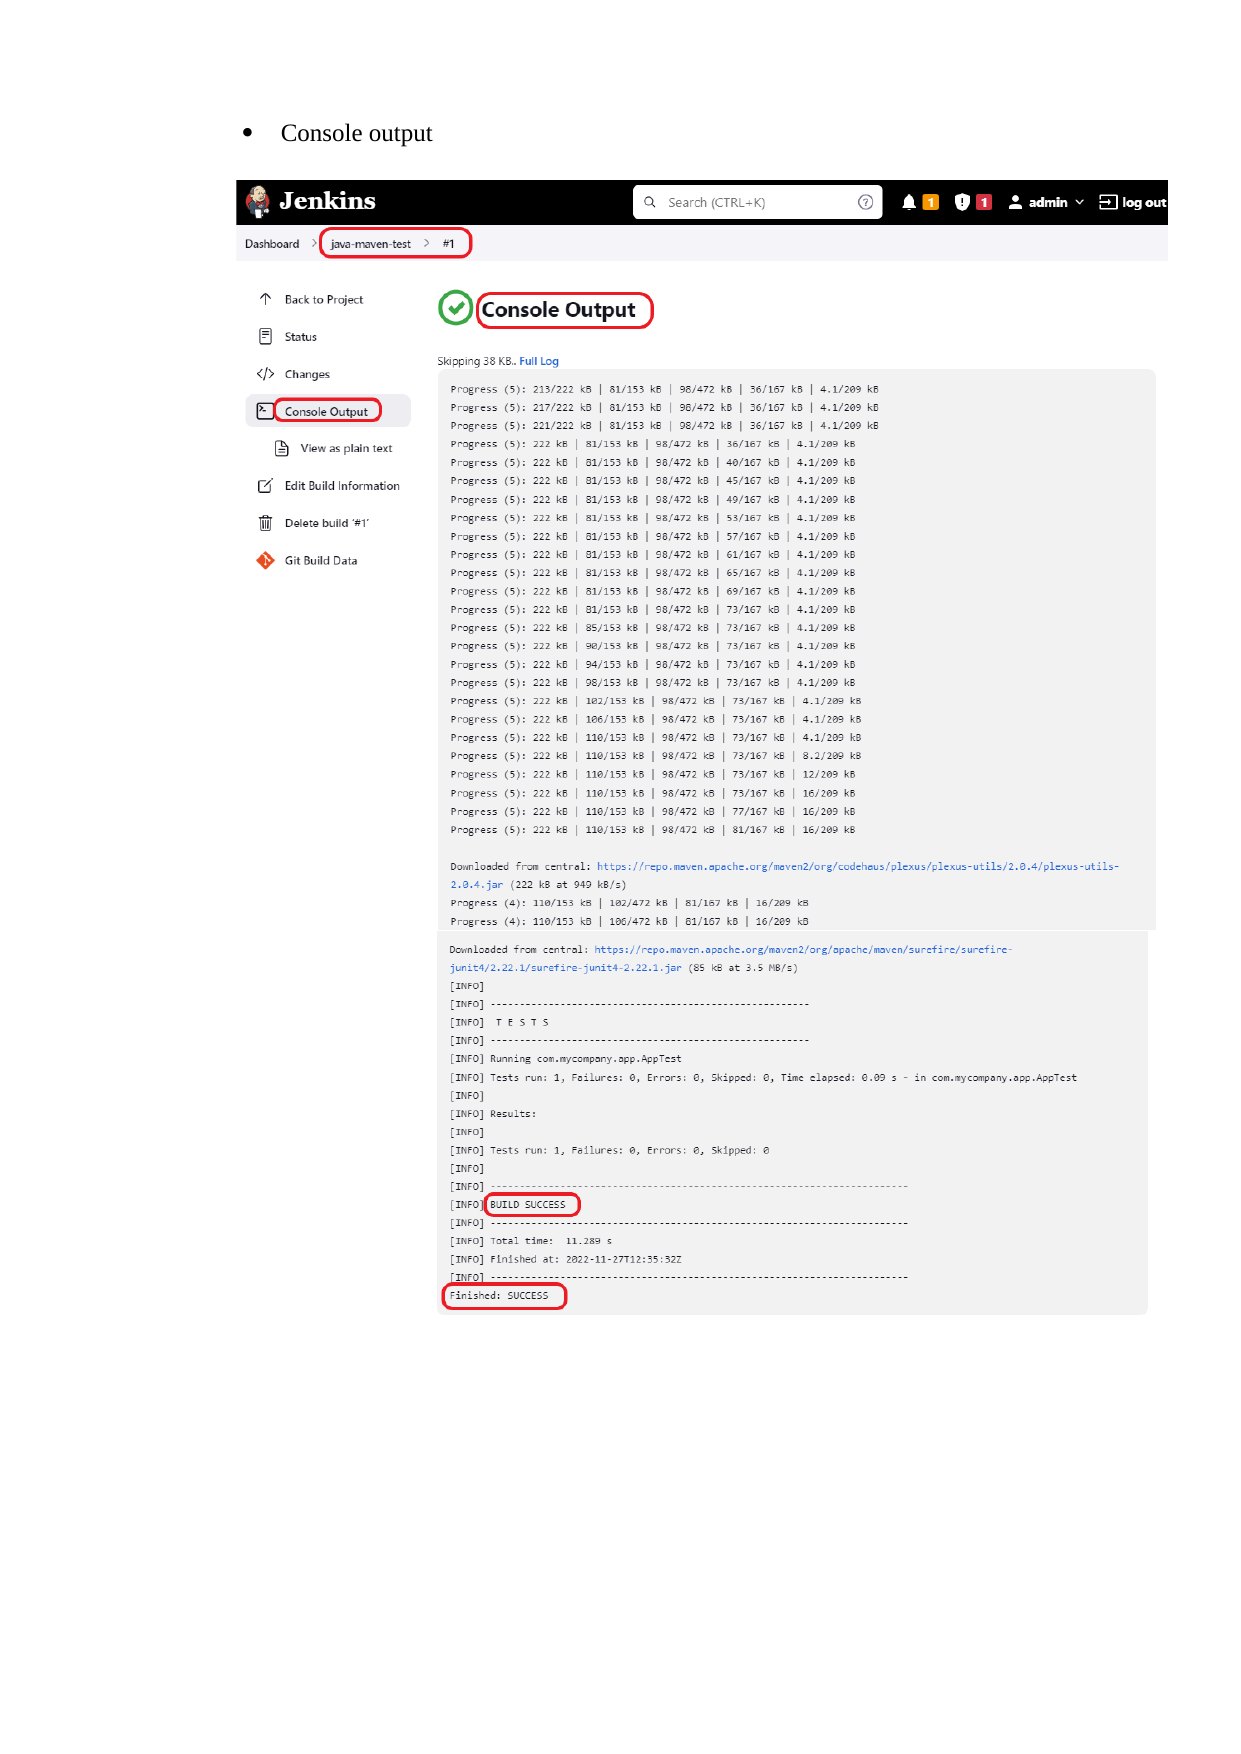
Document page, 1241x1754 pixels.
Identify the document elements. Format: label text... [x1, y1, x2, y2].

list Console output [243, 118, 1152, 147]
picture [428, 931, 1156, 1324]
picture [236, 180, 1168, 930]
